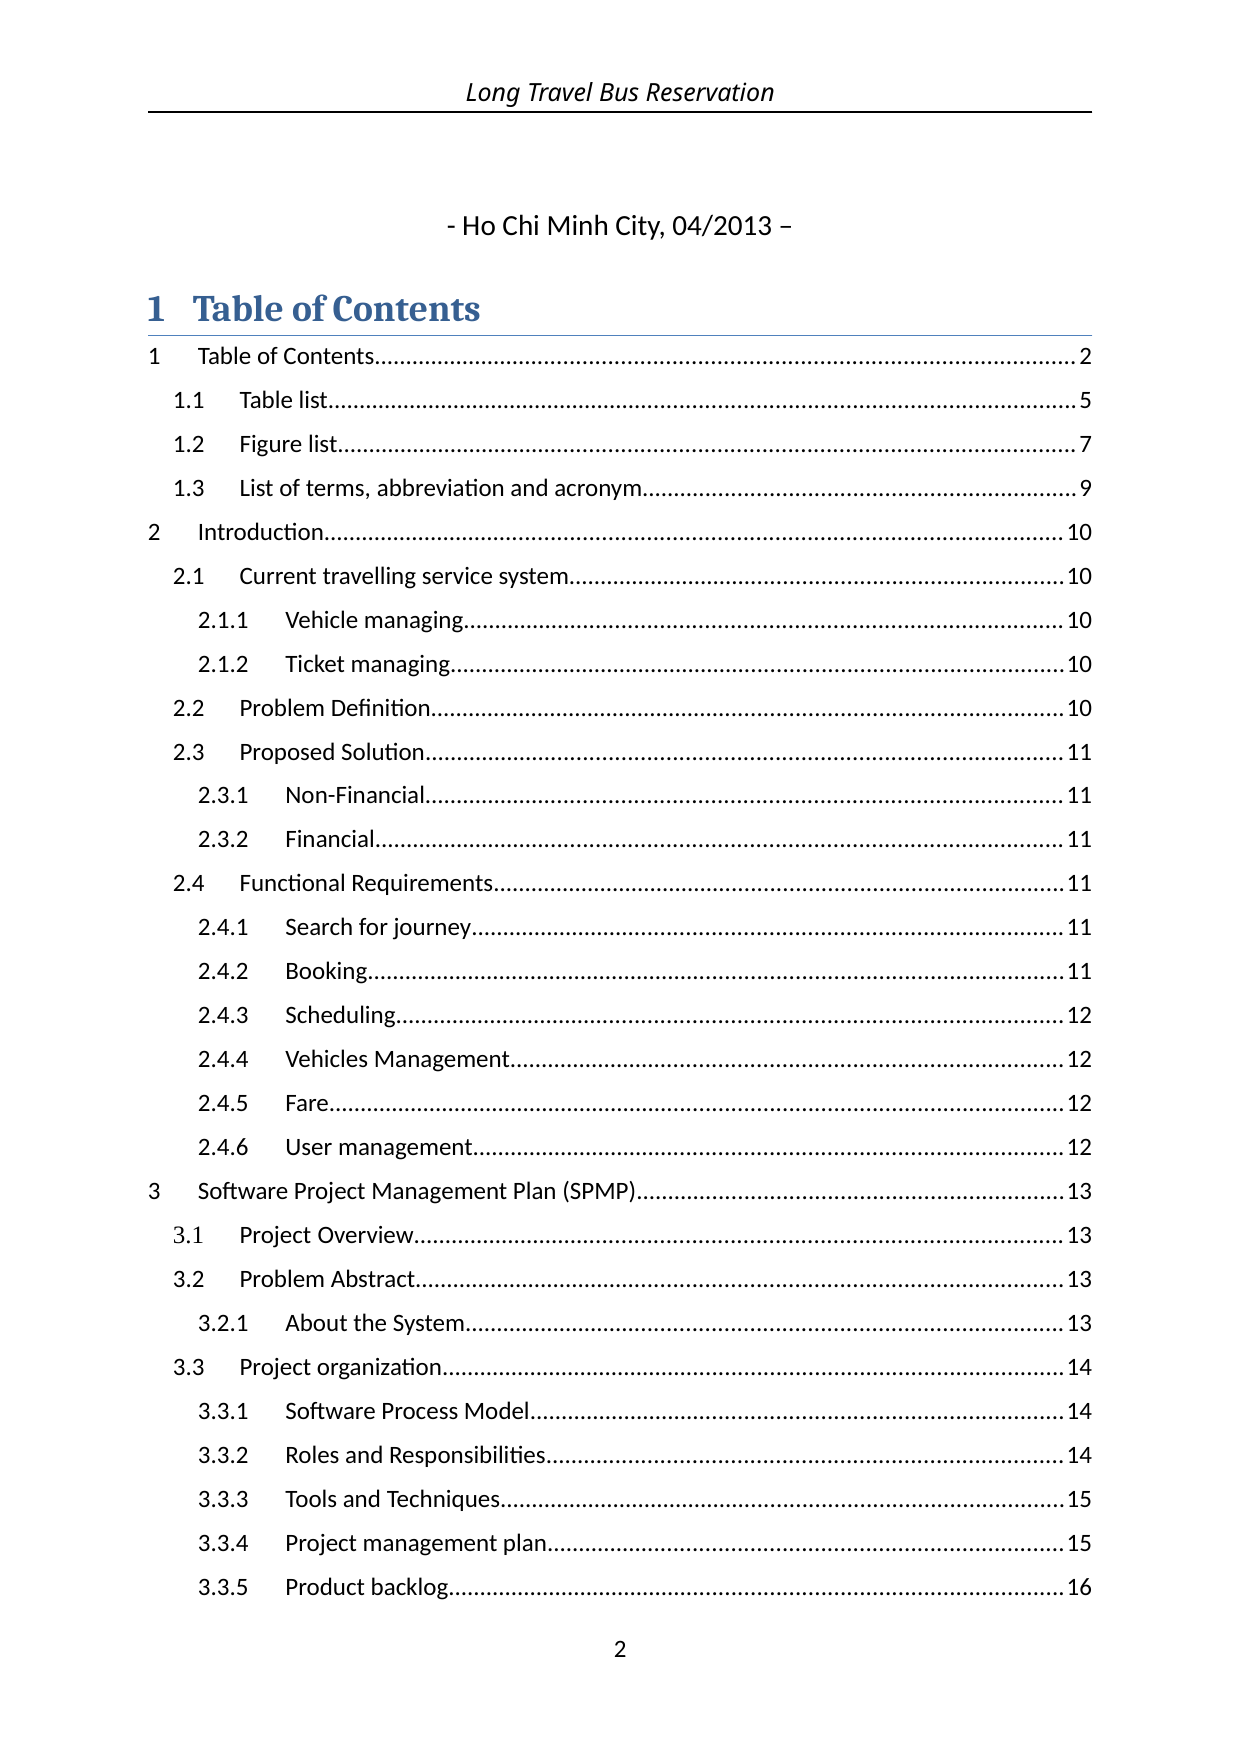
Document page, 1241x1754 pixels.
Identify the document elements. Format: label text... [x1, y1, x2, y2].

text - Ho Chi Minh City, 04/2013 – [148, 207, 1092, 242]
